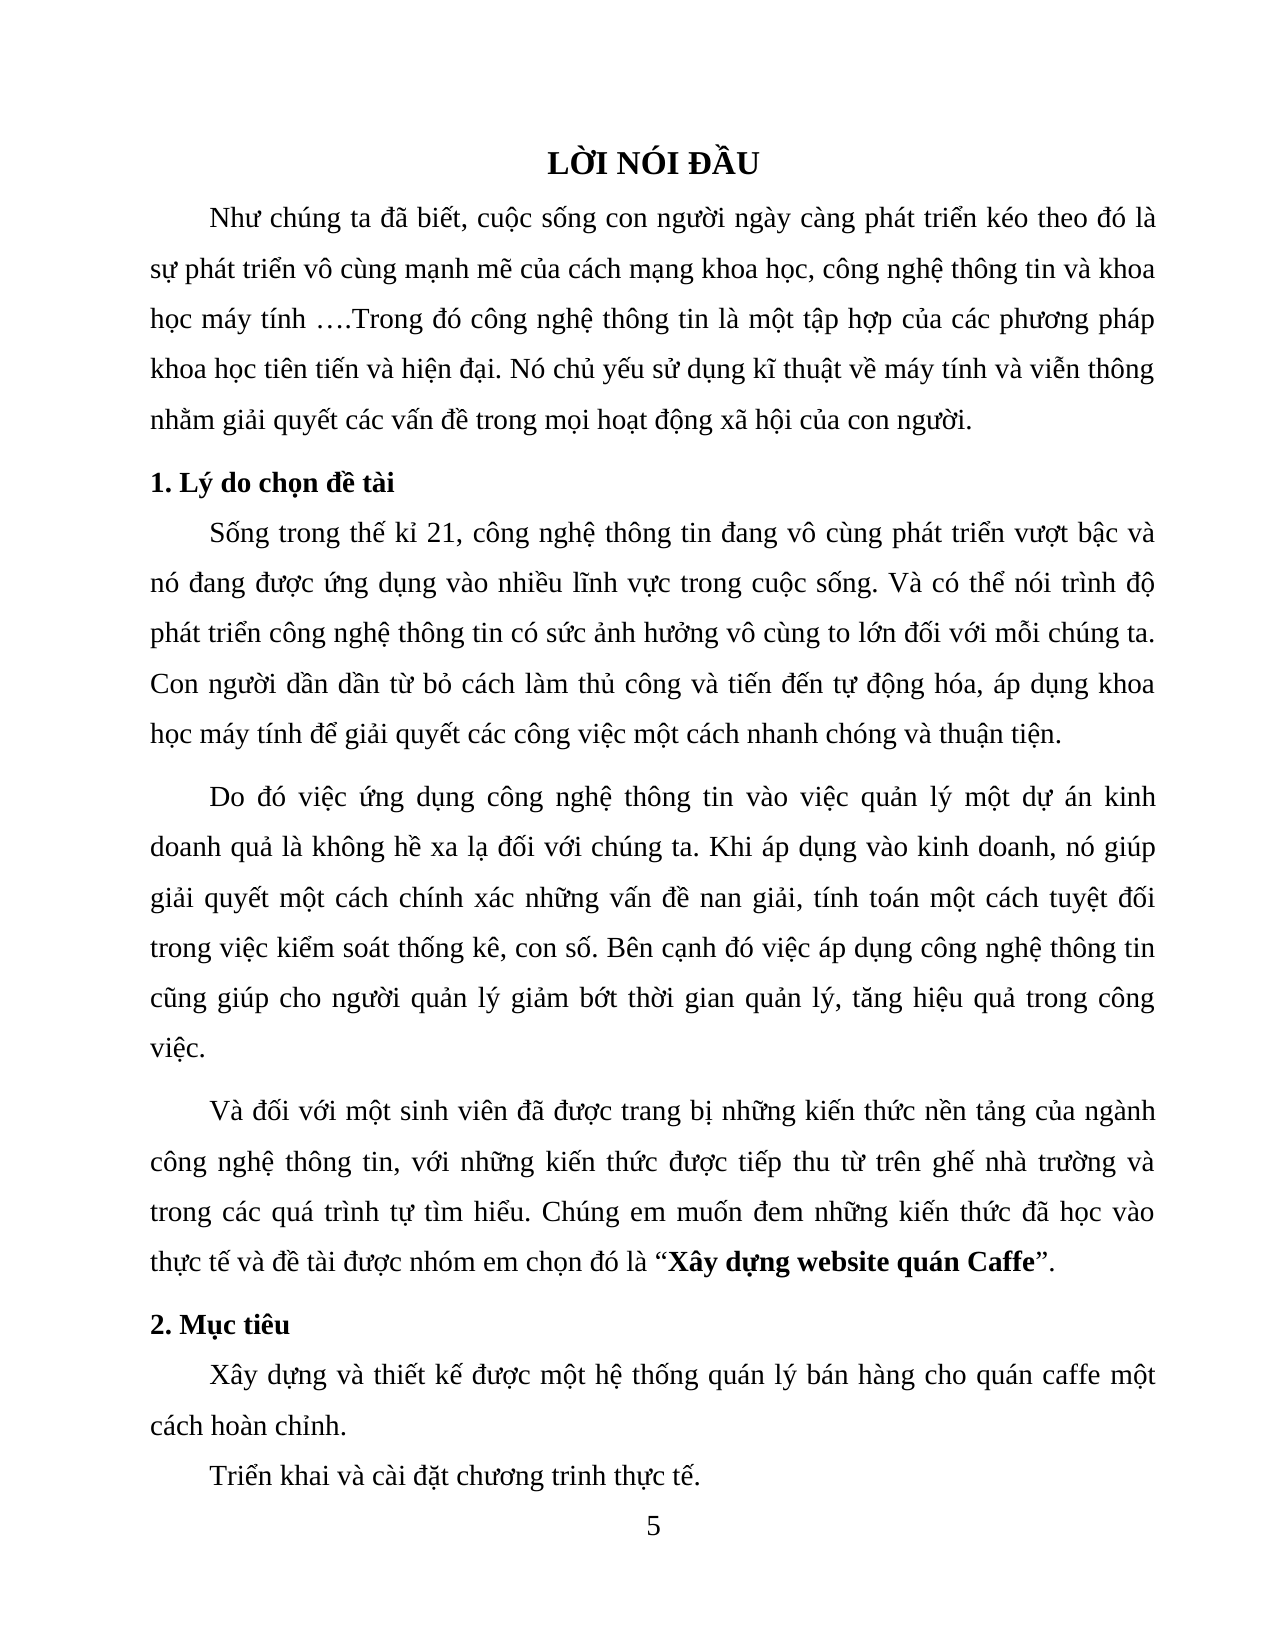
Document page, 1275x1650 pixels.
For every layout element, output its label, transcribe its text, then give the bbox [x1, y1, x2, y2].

list Xây dựng và thiết kế được một hệ thống quán lý bán hàng cho quán caffe một cách hoàn chỉnh. [150, 1357, 1157, 1441]
subtitle 1. Lý do chọn đề tài [150, 465, 1157, 498]
text Sống trong thế kỉ 21, công nghệ thông tin đang vô cùng phát triển vượt bậc và nó đang được ứng dụng vào nhiều lĩnh vực trong cuộc sống. Và có thể nói trình độ phát triển công nghệ thông tin có sức ảnh hưởng vô cùng to lớn đối với mỗi chúng ta. Con người dần dần từ bỏ cách làm thủ công và tiến đến tự động hóa, áp dụng khoa học máy tính để giải quyết các công việc một cách nhanh chóng và thuận tiện. [150, 515, 1157, 750]
subtitle LỜI NÓI ĐẦU [150, 143, 1157, 181]
text Và đối với một sinh viên đã được trang bị những kiến thức nền tảng của ngành công nghệ thông tin, với những kiến thức được tiếp thu từ trên ghế nhà trường và trong các quá trình tự tìm hiểu. Chúng em muốn đem những kiến thức đã học vào thực tế và đề tài được nhóm em chọn đó là “Xây dựng website quán Caffe”. [150, 1093, 1157, 1278]
text Do đó việc ứng dụng công nghệ thông tin vào việc quản lý một dự án kinh doanh quả là không hề xa lạ đối với chúng ta. Khi áp dụng vào kinh doanh, nó giúp giải quyết một cách chính xác những vấn đề nan giải, tính toán một cách tuyệt đối trong việc kiểm soát thống kê, con số. Bên cạnh đó việc áp dụng công nghệ thông tin cũng giúp cho người quản lý giảm bớt thời gian quản lý, tăng hiệu quả trong công việc. [150, 779, 1157, 1064]
list Triển khai và cài đặt chương trinh thực tế. [150, 1458, 1157, 1492]
text Như chúng ta đã biết, cuộc sống con người ngày càng phát triển kéo theo đó là sự phát triển vô cùng mạnh mẽ của cách mạng khoa học, công nghệ thông tin và khoa học máy tính ….Trong đó công nghệ thông tin là một tập hợp của các phương pháp khoa học tiên tiến và hiện đại. Nó chủ yếu sử dụng kĩ thuật về máy tính và viễn thông nhằm giải quyết các vấn đề trong mọi hoạt động xã hội của con người. [150, 201, 1157, 435]
subtitle 2. Mục tiêu [150, 1307, 1157, 1341]
